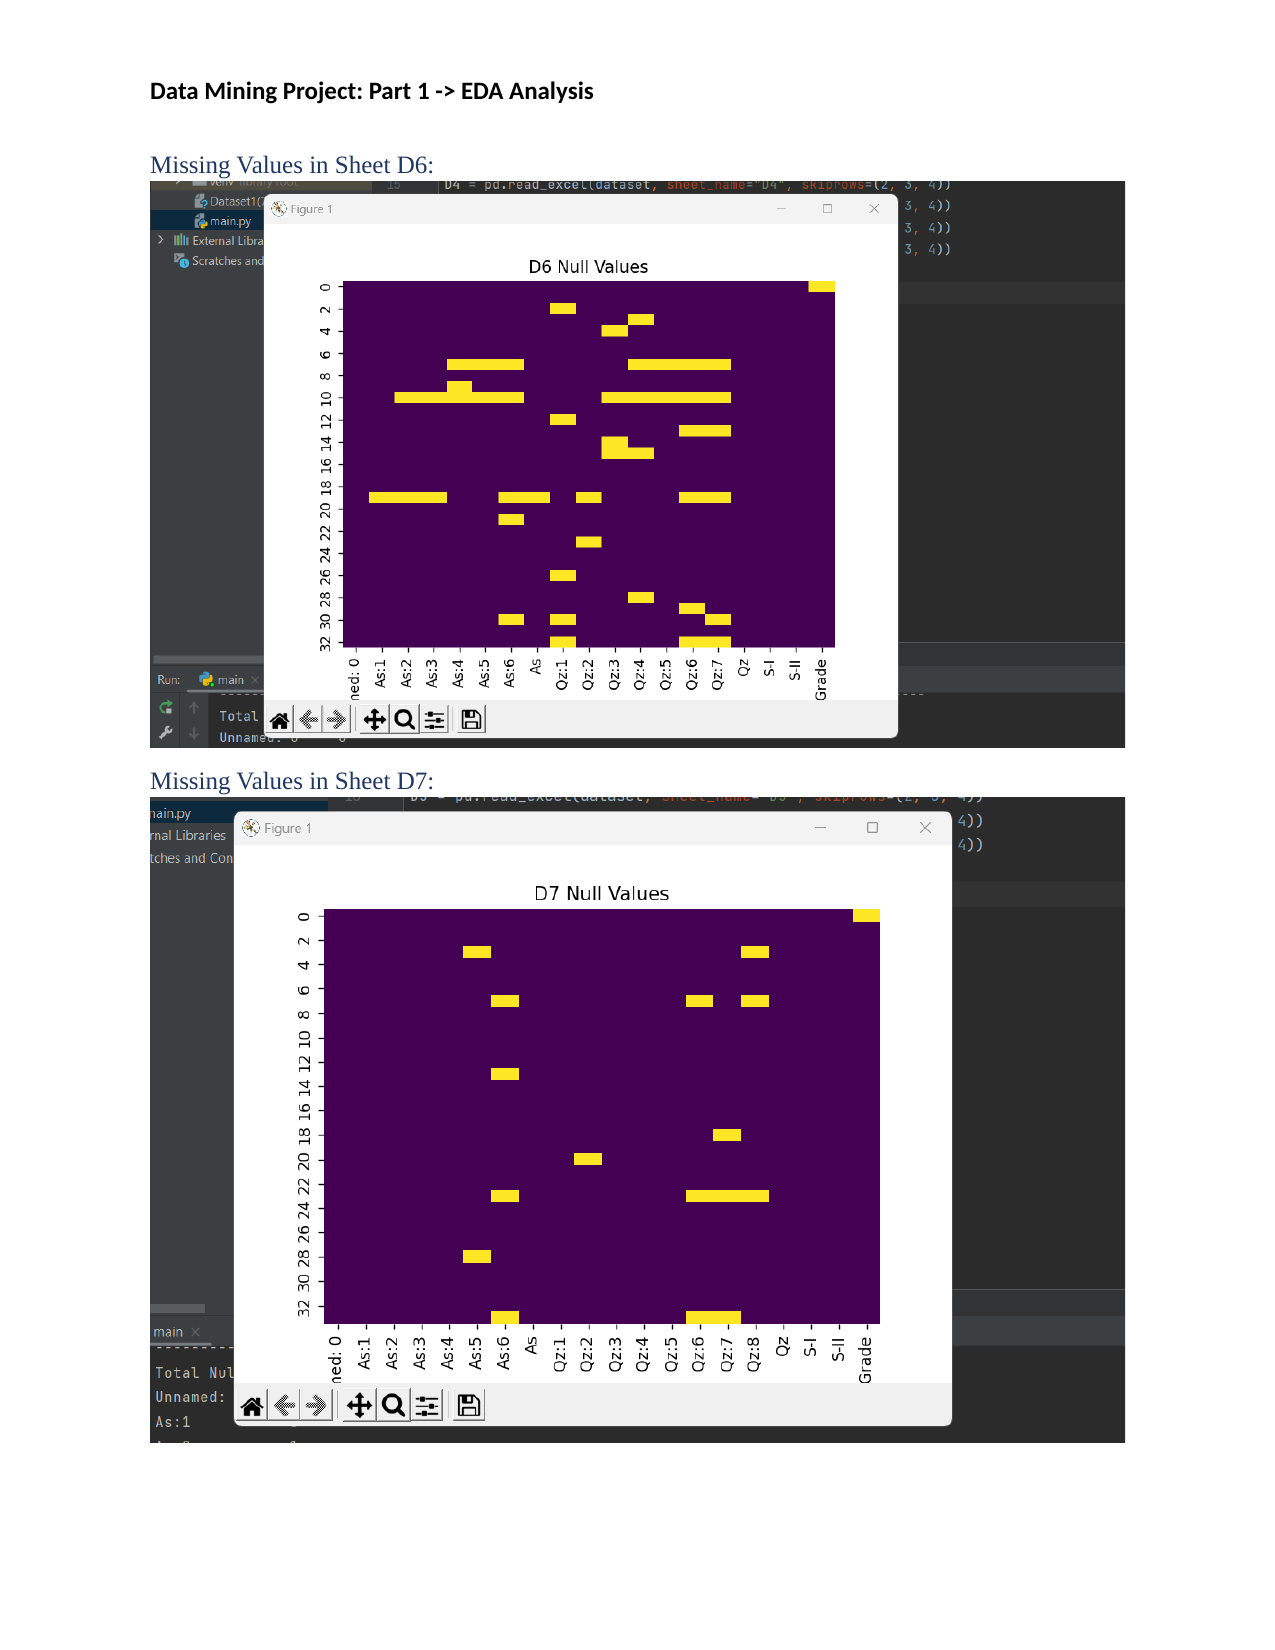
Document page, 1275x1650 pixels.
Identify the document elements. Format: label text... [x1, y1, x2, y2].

subtitle Missing Values in Sheet D7: [150, 766, 1125, 795]
picture [150, 797, 1125, 1443]
picture [150, 181, 1125, 748]
subtitle Missing Values in Sheet D6: [150, 150, 1125, 179]
